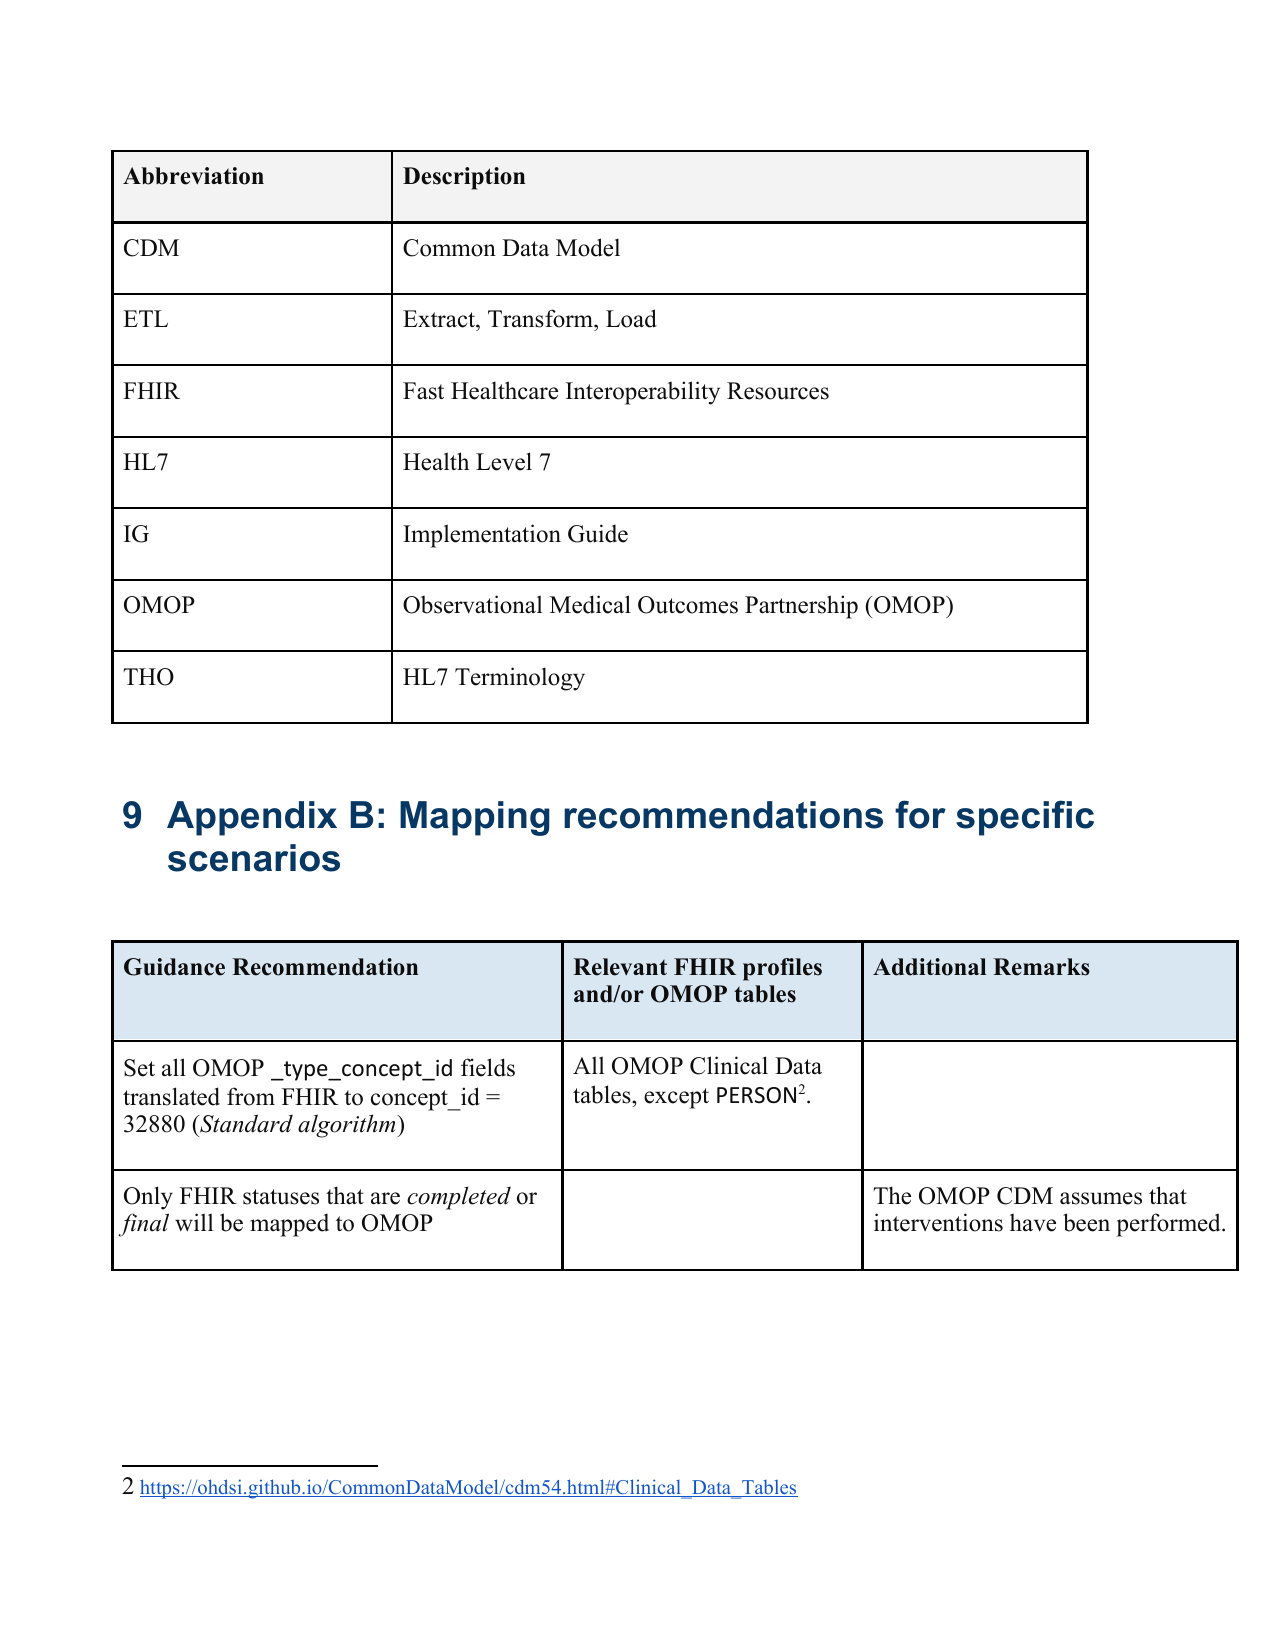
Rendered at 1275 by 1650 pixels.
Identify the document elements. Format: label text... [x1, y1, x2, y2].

table_cell Implementation Guide [393, 509, 1086, 579]
table_cell The OMOP CDM assumes that interventions have been performed. [864, 1171, 1236, 1268]
table_cell HL7 Terminology [393, 652, 1086, 722]
table_cell IG [114, 509, 391, 579]
table_cell Observational Medical Outcomes Partnership (OMOP) [393, 581, 1086, 650]
subtitle Appendix B: Mapping recommendations for specific scenarios [122, 793, 1144, 879]
table_header Guidance Recommendation [114, 943, 561, 1039]
table_cell Only FHIR statuses that are completed or final will be mapped to OMOP [114, 1171, 561, 1268]
table_header Relevant FHIR profiles and/or OMOP tables [564, 943, 861, 1039]
table_cell HL7 [114, 438, 391, 507]
table_cell ETL [114, 295, 391, 364]
table_header Additional Remarks [864, 943, 1236, 1039]
table_cell Set all OMOP _type_concept_id fields translated from FHIR to concept_id = 32880 (Standard algorithm) [114, 1042, 561, 1169]
table_cell Common Data Model [393, 224, 1086, 293]
table_cell THO [114, 652, 391, 722]
table_cell [864, 1042, 1236, 1169]
table_header Abbreviation [114, 152, 391, 221]
table_cell [564, 1171, 861, 1268]
table_cell Fast Healthcare Interoperability Resources [393, 366, 1086, 436]
table_cell CDM [114, 224, 391, 293]
table_cell Extract, Transform, Load [393, 295, 1086, 364]
table_cell Health Level 7 [393, 438, 1086, 507]
table_cell OMOP [114, 581, 391, 650]
table_cell FHIR [114, 366, 391, 436]
table_header Description [393, 152, 1086, 221]
table_cell All OMOP Clinical Data tables, except PERSON. [564, 1042, 861, 1169]
